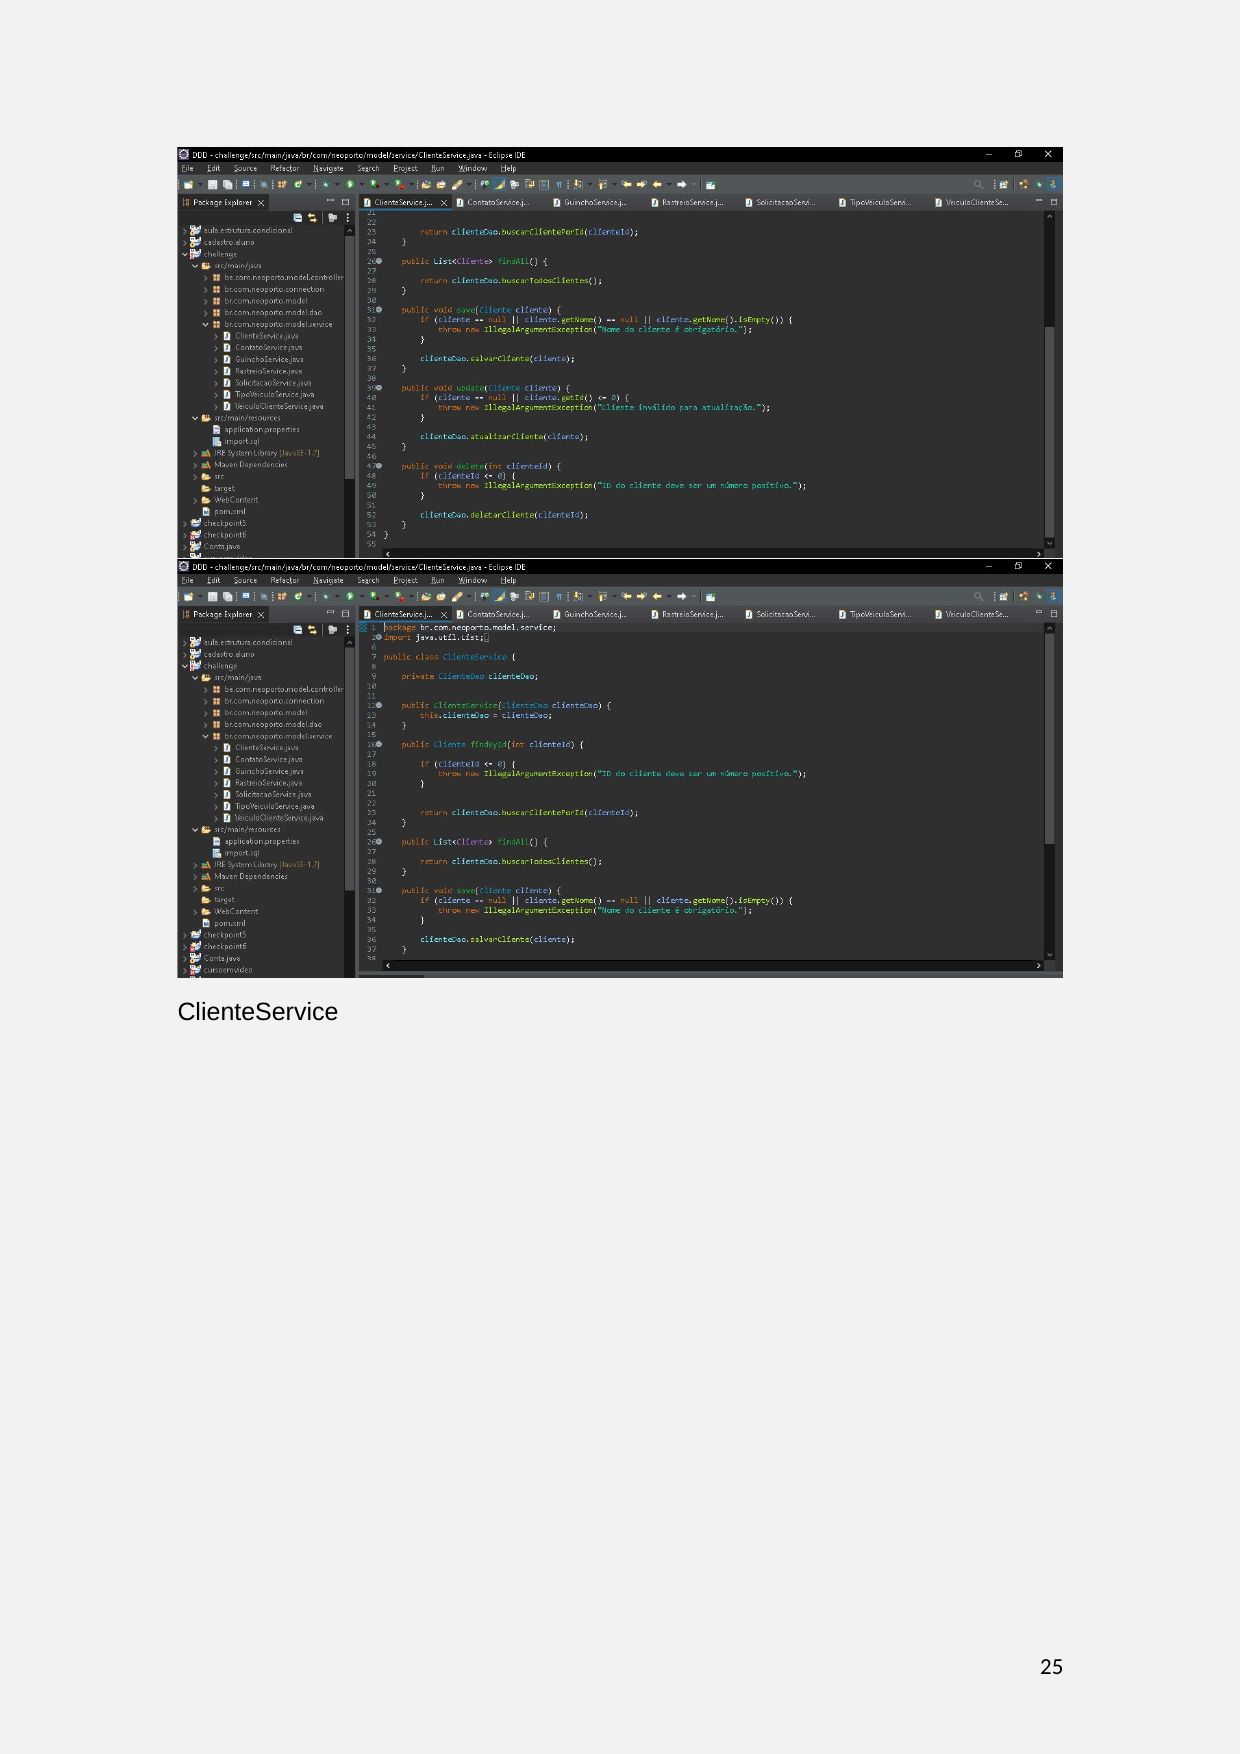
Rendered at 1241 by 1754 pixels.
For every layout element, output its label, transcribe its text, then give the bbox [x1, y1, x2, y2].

text ClienteService [177, 997, 1063, 1026]
picture [177, 147, 1063, 558]
picture [177, 559, 1063, 978]
